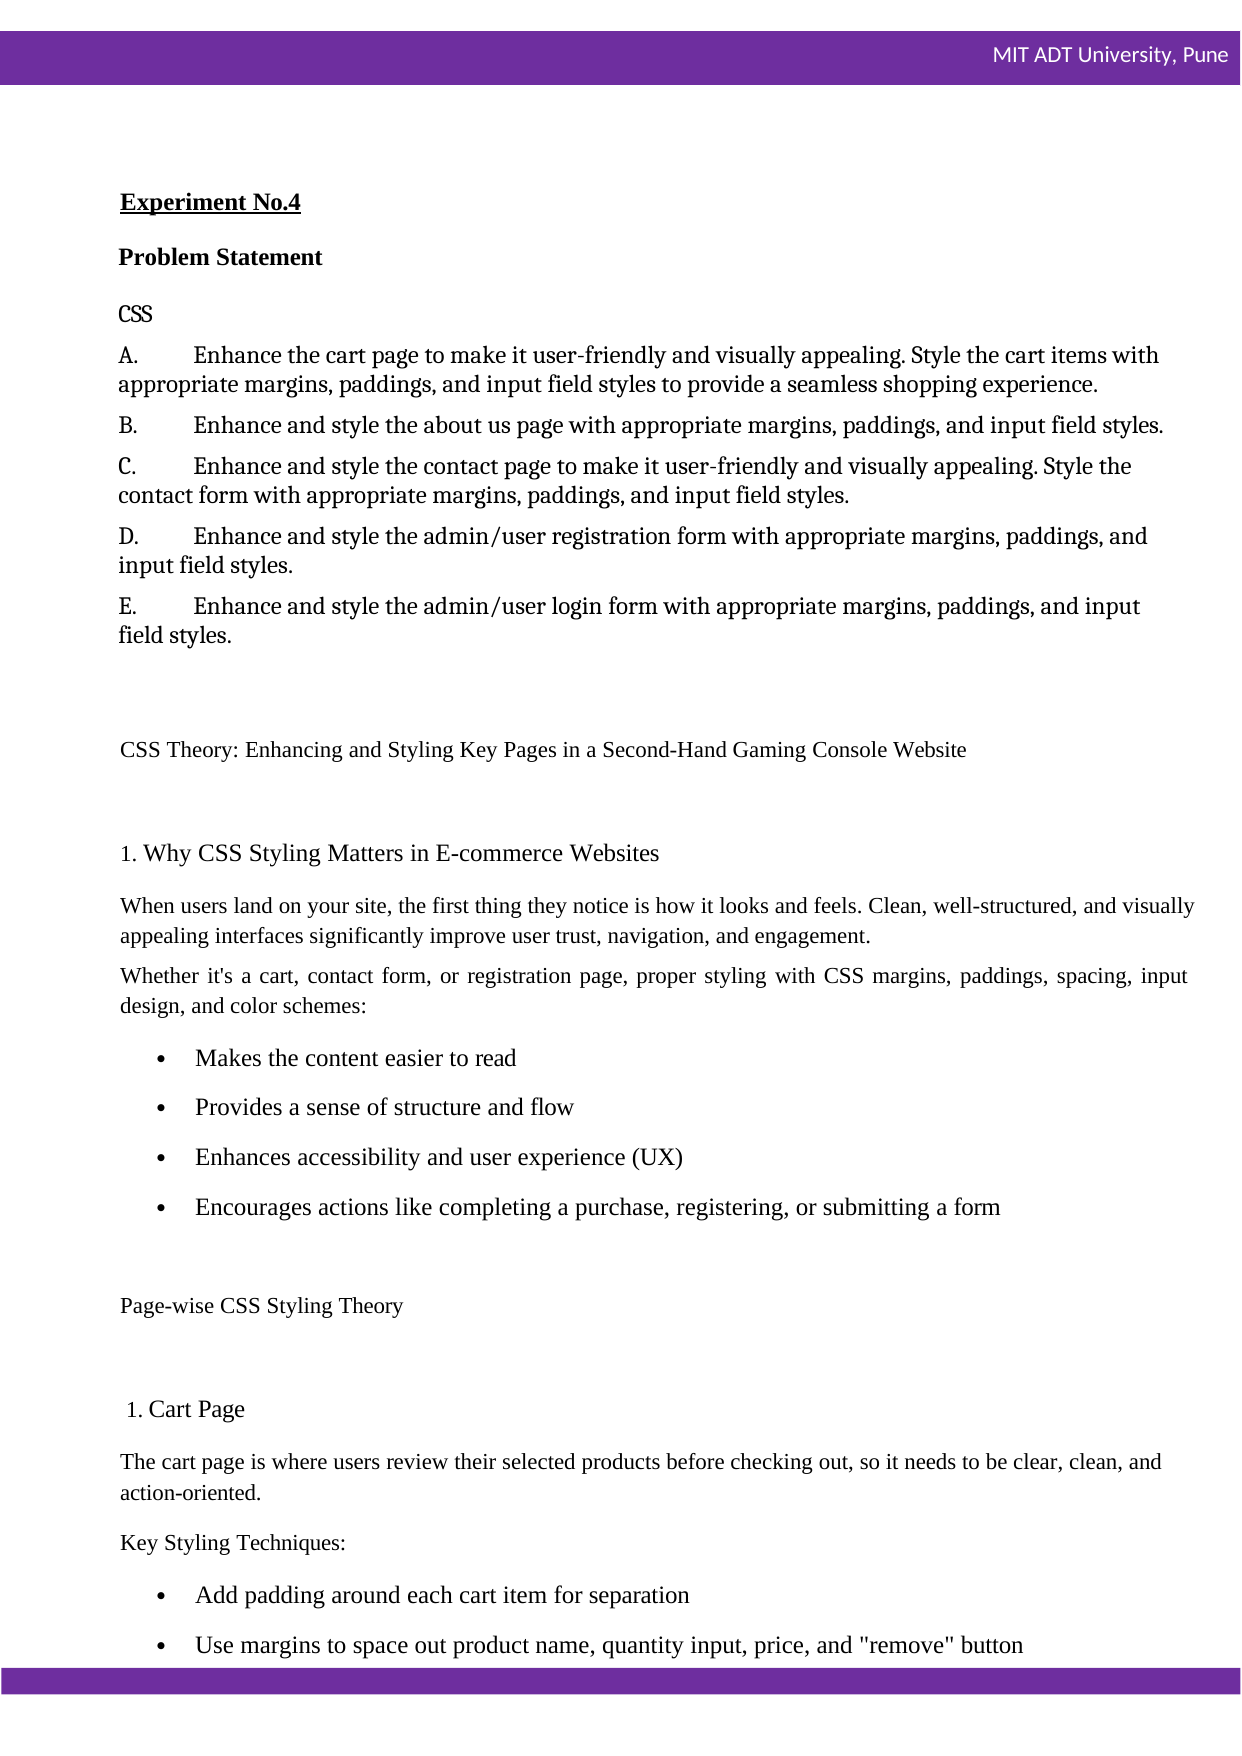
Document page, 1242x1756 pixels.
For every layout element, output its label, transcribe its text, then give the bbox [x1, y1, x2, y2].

text CSS [118, 300, 1212, 328]
list Add padding around each cart item for separation [157, 1580, 1212, 1609]
list Enhance the cart page to make it user-friendly and visually appealing. Style the cart items with appropriate margins, paddings, and input field styles to provide a seamless shopping experience. [118, 341, 1199, 398]
list Enhance and style the admin/user registration form with appropriate margins, paddings, and input field styles. [118, 522, 1188, 579]
text Key Styling Techniques: [120, 1529, 1212, 1556]
list Encourages actions like completing a purchase, registering, or submitting a form [157, 1192, 1212, 1220]
text CSS Theory: Enhancing and Styling Key Pages in a Second-Hand Gaming Console Website [120, 736, 1212, 762]
list Why CSS Styling Matters in E-commerce Websites [120, 838, 1212, 867]
text When users land on your site, the first thing they notice is how it looks and feels. Clean, well-structured, and visually appealing interfaces significantly improve user trust, navigation, and engagement. [120, 892, 1212, 948]
text Page-wise CSS Styling Theory [120, 1292, 1212, 1319]
list Cart Page [126, 1394, 1212, 1423]
list Provides a sense of structure and flow [157, 1092, 1212, 1121]
list Enhance and style the contact page to make it user-friendly and visually appealing. Style the contact form with appropriate margins, paddings, and input field styles. [118, 452, 1171, 509]
text Whether it's a cart, contact form, or registration page, proper styling with CSS margins, paddings, spacing, input design, and color schemes: [120, 962, 1212, 1018]
text Experiment No.4 [120, 187, 1212, 216]
text Problem Statement [118, 242, 1212, 271]
list Use margins to space out product name, quantity input, price, and "remove" button [157, 1630, 1212, 1658]
list Enhance and style the admin/user login form with appropriate margins, paddings, and input field styles. [118, 592, 1178, 649]
list Makes the content easier to read [157, 1043, 1212, 1072]
list Enhances accessibility and user experience (UX) [157, 1142, 1212, 1171]
list Enhance and style the about us page with appropriate margins, paddings, and input field styles. [118, 411, 1212, 439]
text The cart page is where users review their selected products before checking out, so it needs to be clear, clean, and action-oriented. [120, 1448, 1173, 1505]
